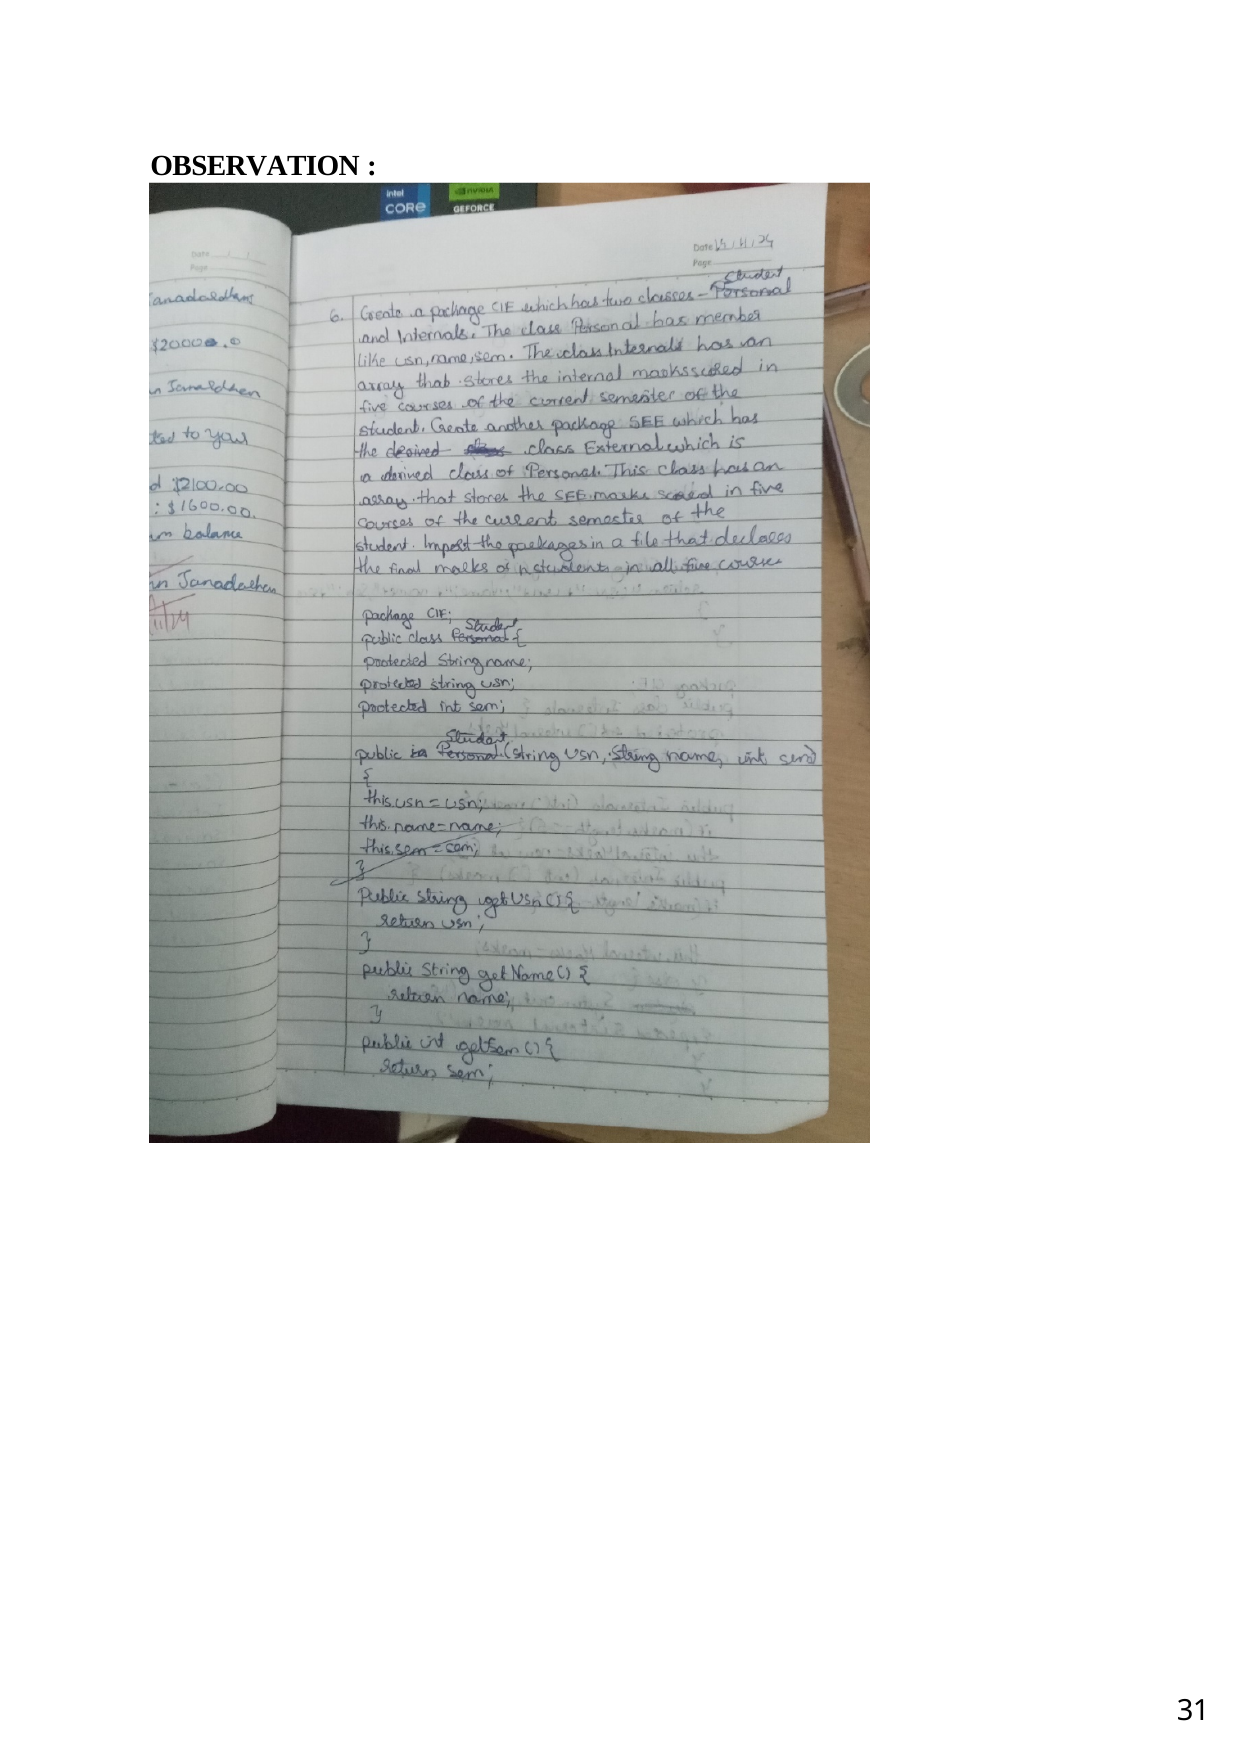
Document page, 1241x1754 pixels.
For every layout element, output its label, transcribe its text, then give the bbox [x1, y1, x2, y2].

text OBSERVATION : [150, 148, 1107, 182]
picture [149, 184, 870, 1142]
